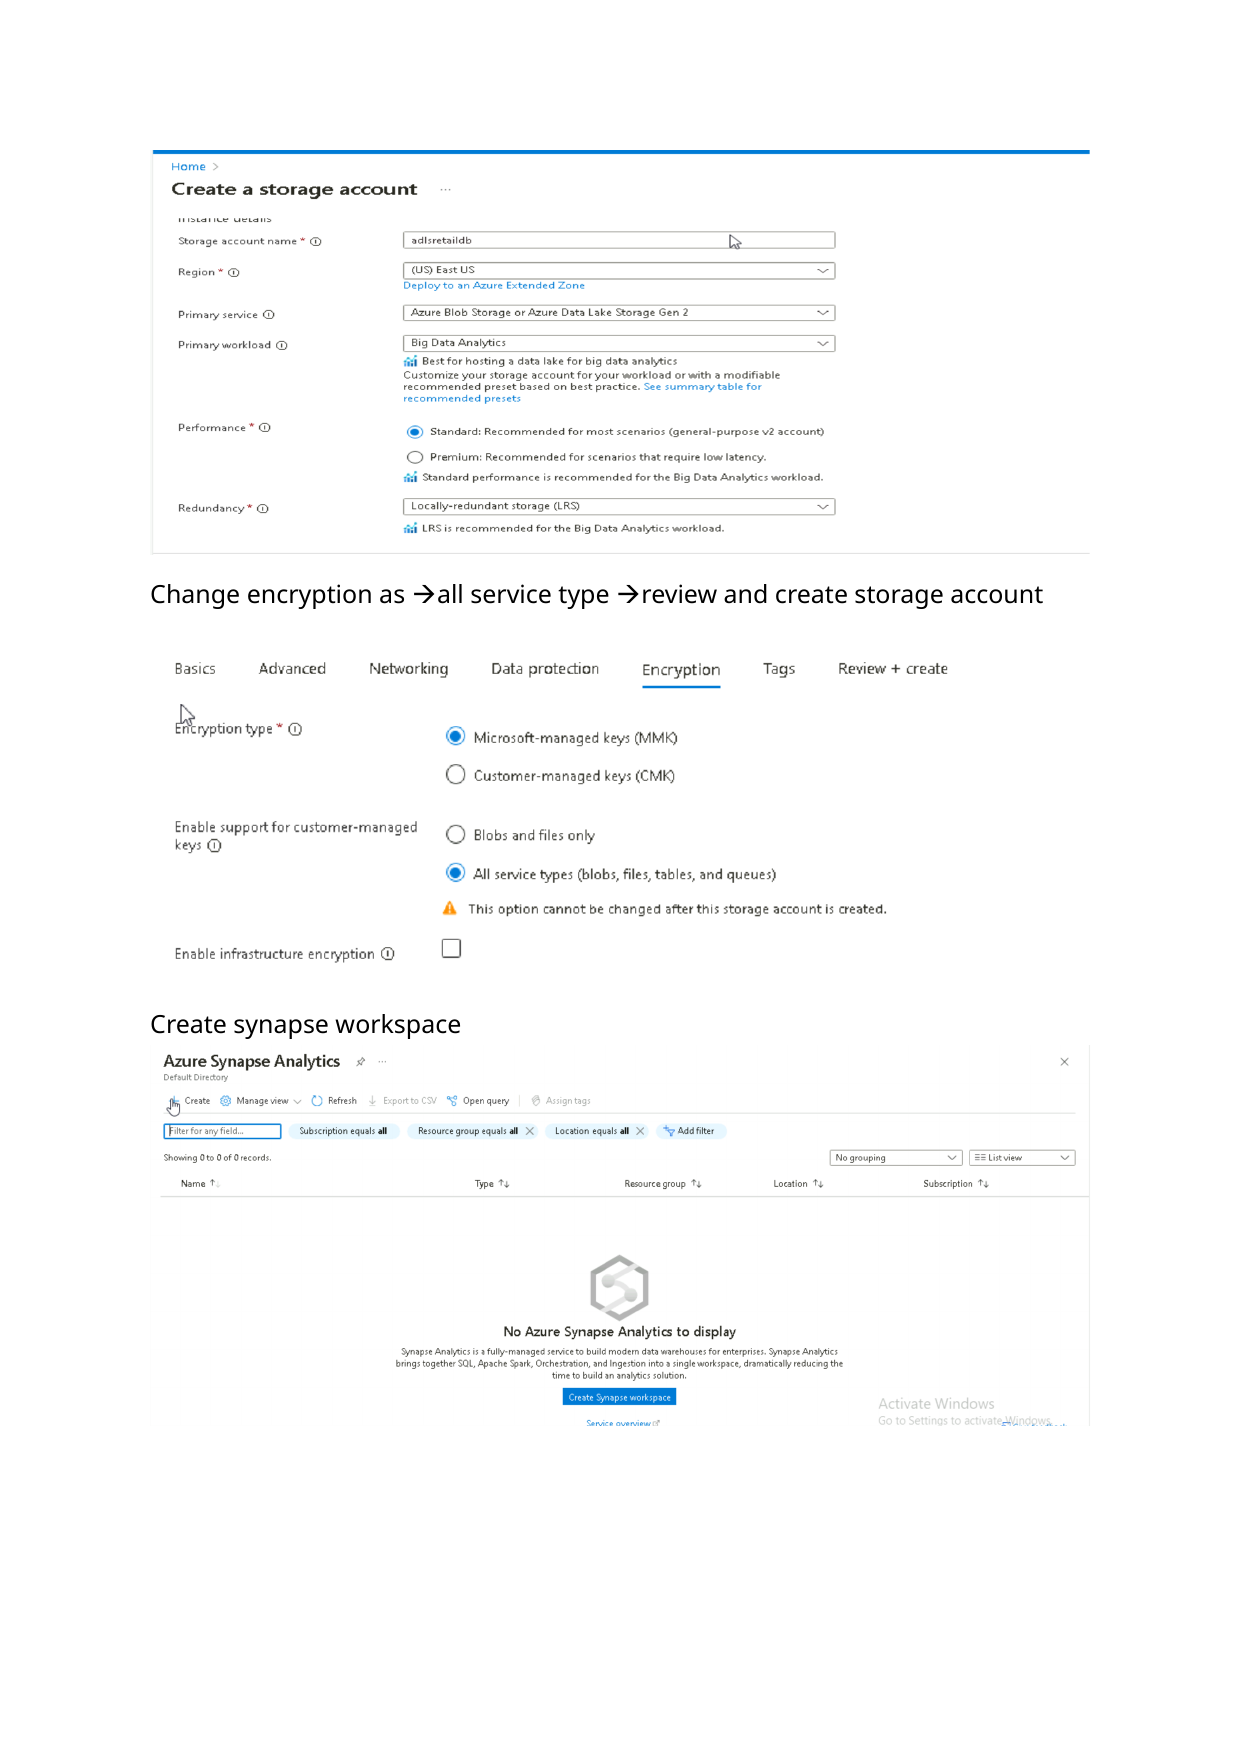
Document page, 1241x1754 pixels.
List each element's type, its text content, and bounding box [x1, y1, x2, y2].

picture [150, 150, 1090, 555]
text Create synapse workspace [150, 1007, 1090, 1045]
picture [150, 632, 1091, 985]
picture [150, 1045, 1091, 1426]
text Change encryption as all service type review and create storage account [150, 576, 1090, 611]
